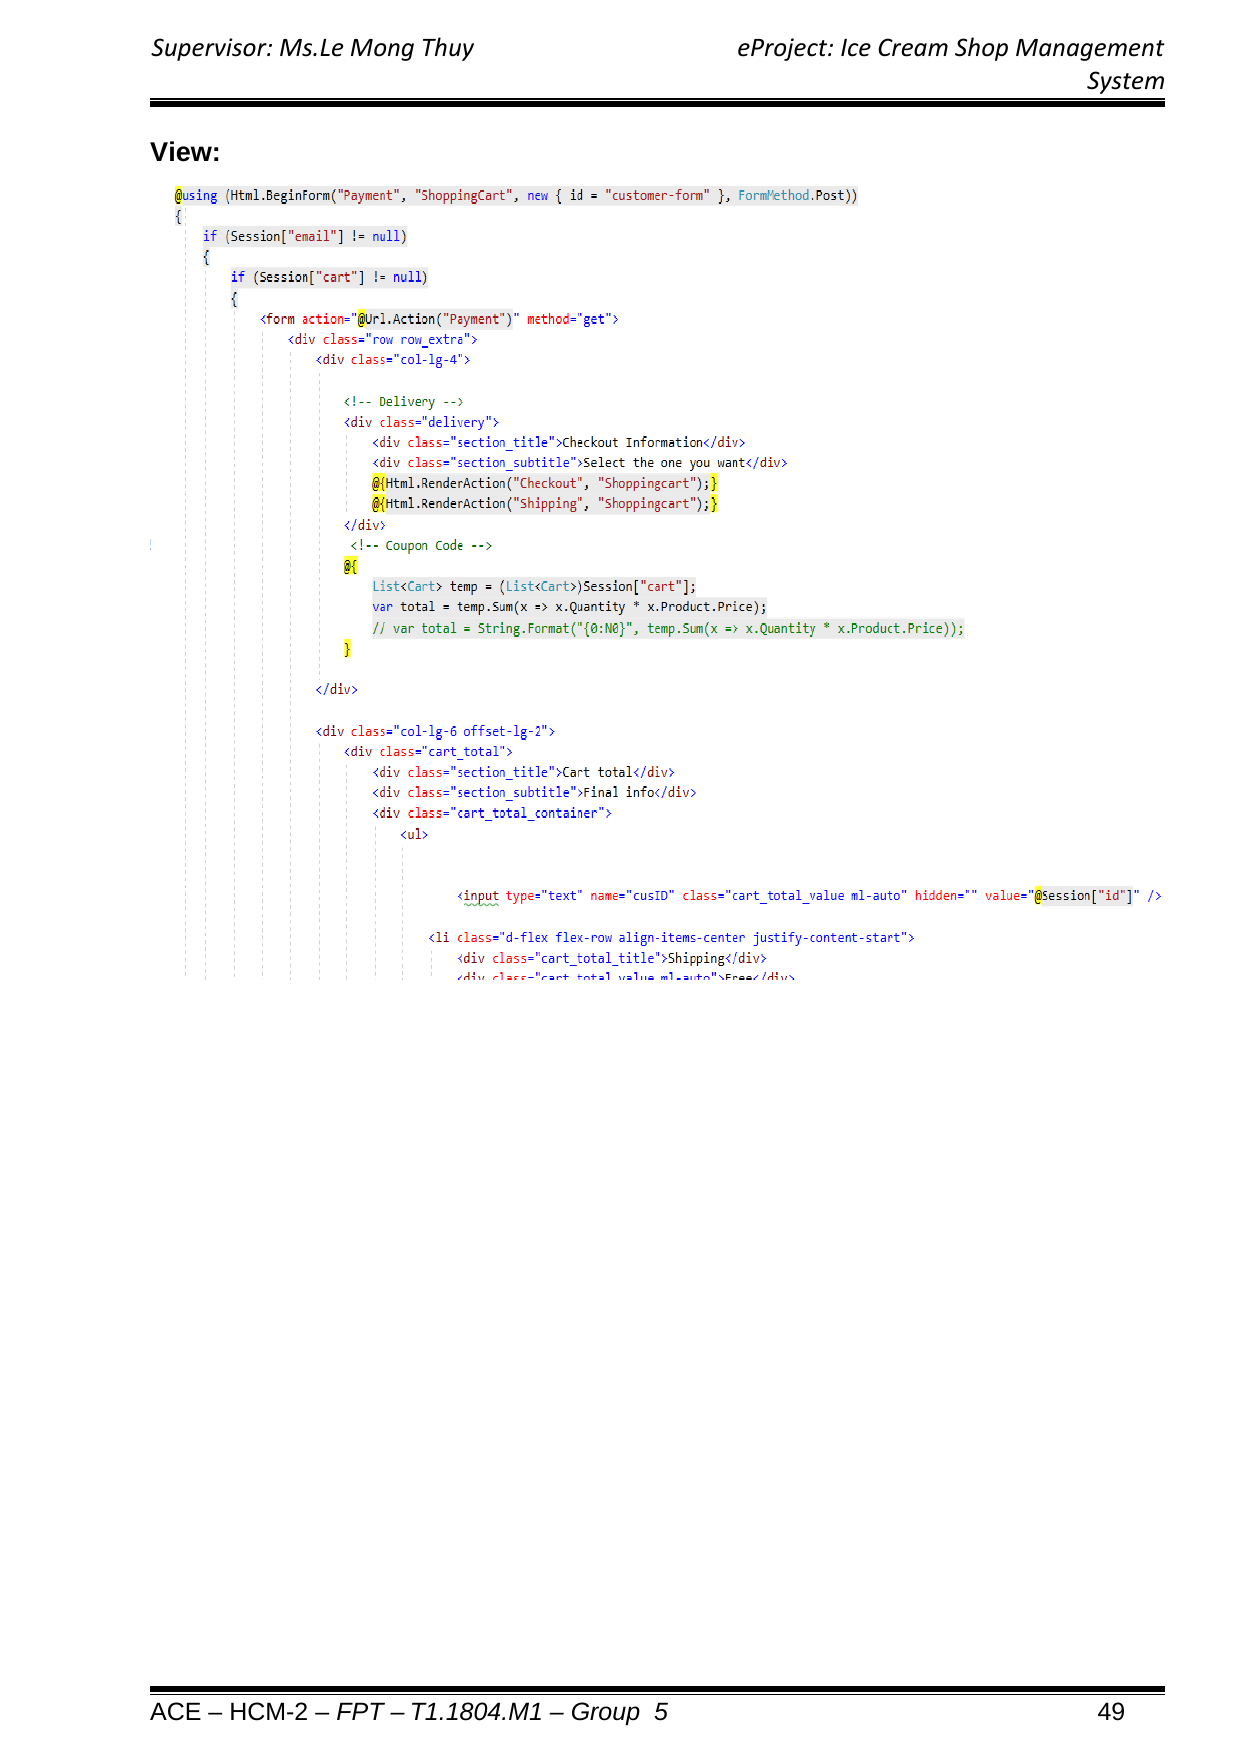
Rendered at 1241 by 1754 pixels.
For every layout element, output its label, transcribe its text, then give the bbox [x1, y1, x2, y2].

picture [150, 186, 1164, 980]
text View: [150, 136, 1165, 167]
